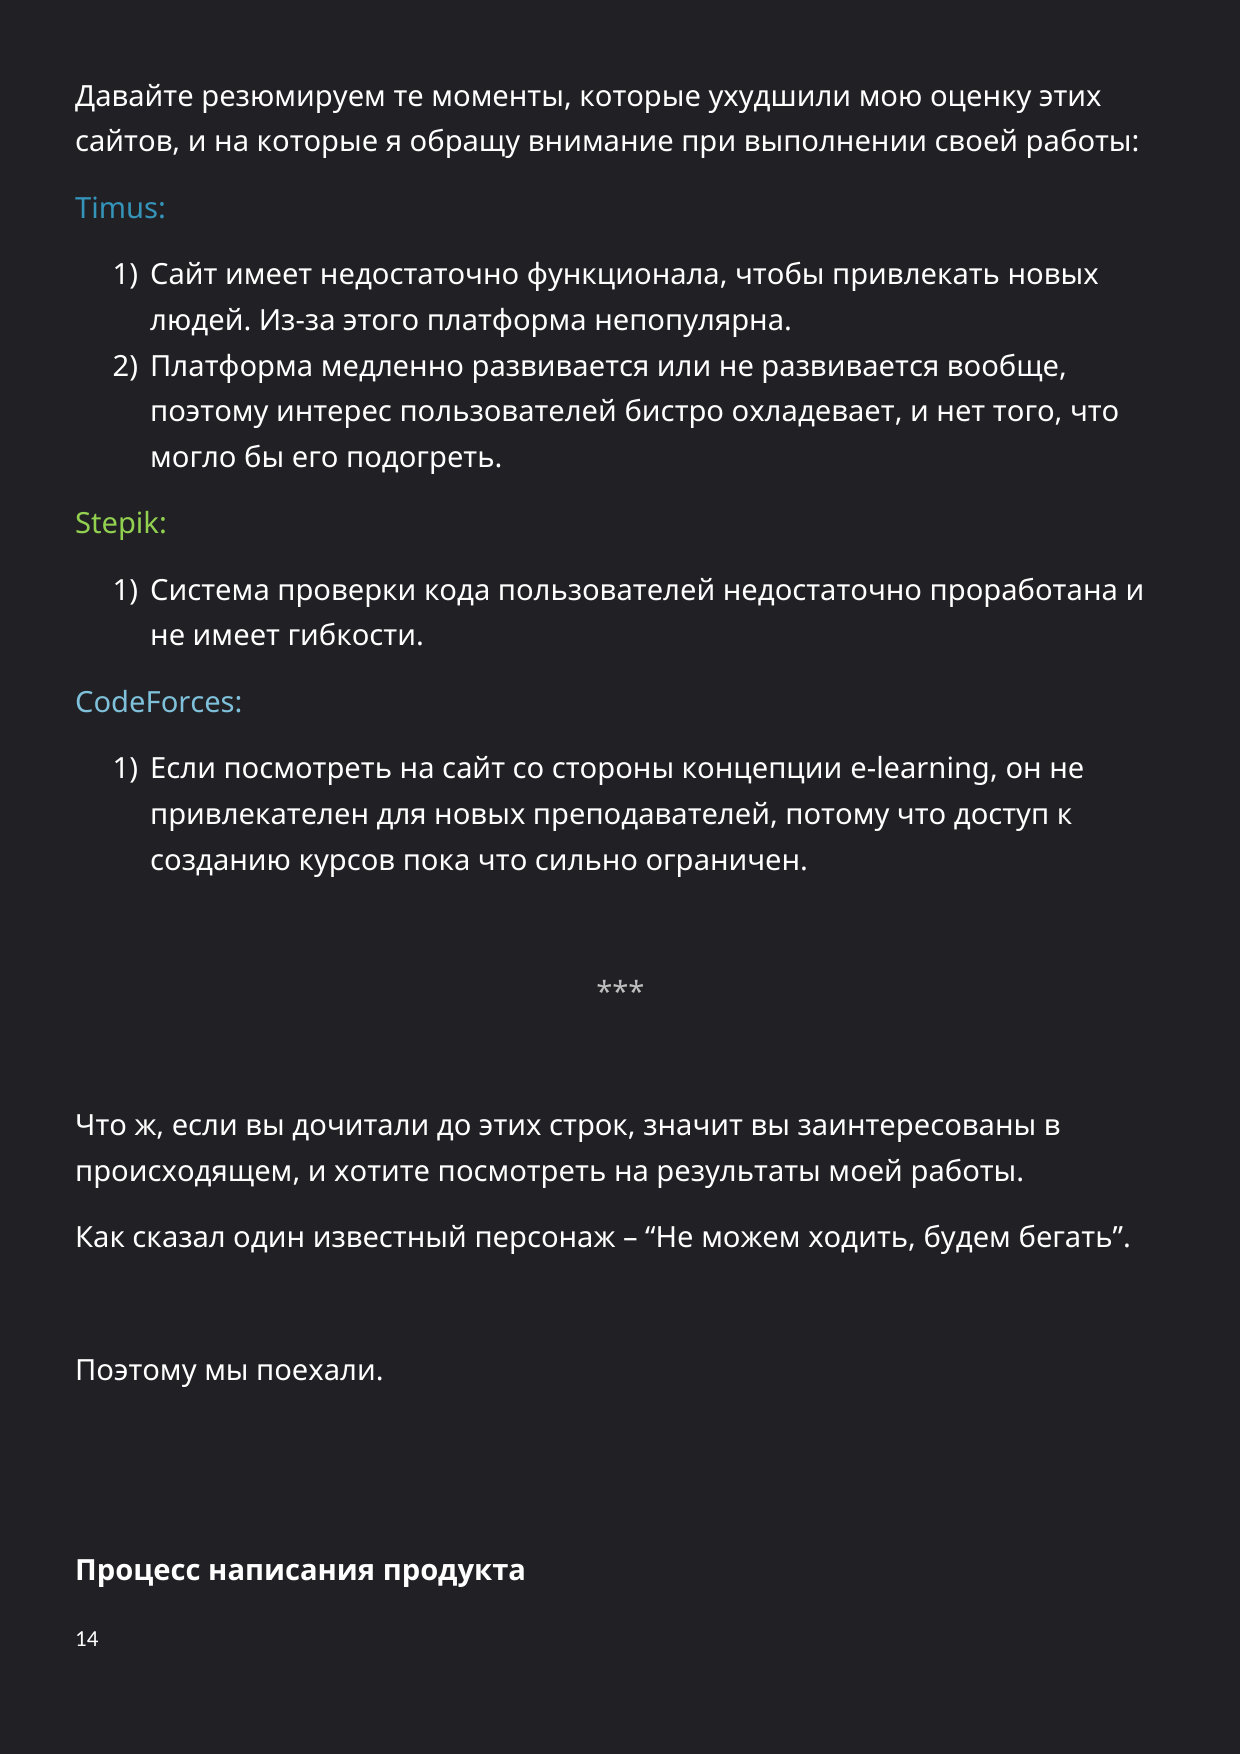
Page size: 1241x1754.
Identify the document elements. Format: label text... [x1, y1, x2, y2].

text Давайте резюмируем те моменты, которые ухудшили мою оценку этих сайтов, и на которые я обращу внимание при выполнении своей работы: [75, 75, 1165, 160]
text Как сказал один известный персонаж – “Не можем ходить, будем бегать”. [75, 1217, 1165, 1256]
list Платформа медленно развивается или не развивается вообще, поэтому интерес пользователей бистро охладевает, и нет того, что могло бы его подогреть. [112, 345, 1165, 476]
text CodeForces: [75, 681, 1165, 721]
text Процесс написания продукта [75, 1549, 1165, 1589]
text Timus: [75, 187, 1165, 227]
text *** [75, 972, 1165, 1011]
list Система проверки кода пользователей недостаточно проработана и не имеет гибкости. [112, 569, 1165, 654]
text Stepik: [75, 502, 1165, 542]
list Сайт имеет недостаточно функционала, чтобы привлекать новых людей. Из-за этого платформа непопулярна. [112, 253, 1165, 339]
text Поэтому мы поехали. [75, 1349, 1165, 1389]
list Если посмотреть на сайт со стороны концепции e-learning, он не привлекателен для новых преподавателей, потому что доступ к созданию курсов пока что сильно ограничен. [112, 747, 1165, 878]
text Что ж, если вы дочитали до этих строк, значит вы заинтересованы в происходящем, и хотите посмотреть на результаты моей работы. [75, 1104, 1165, 1190]
